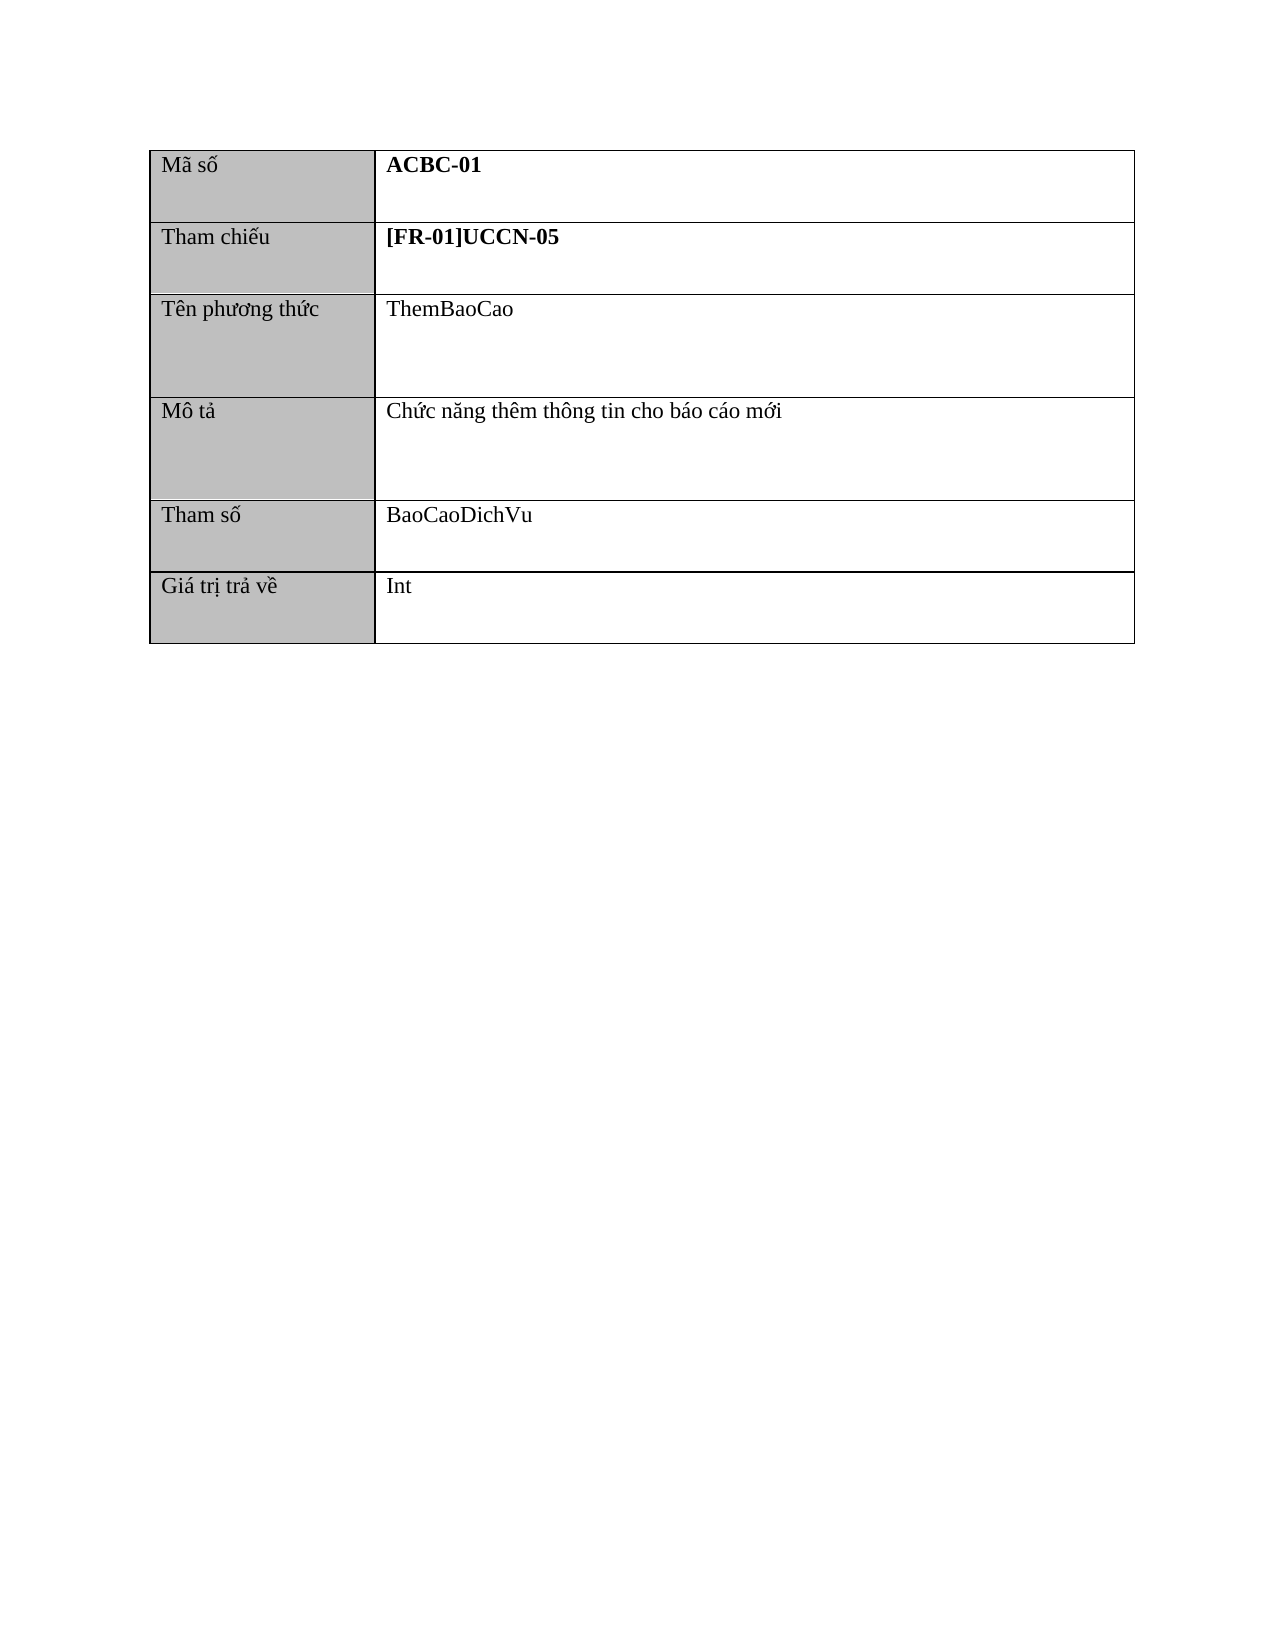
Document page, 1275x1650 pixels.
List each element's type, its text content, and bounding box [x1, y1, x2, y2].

table_cell BaoCaoDichVu [376, 501, 1134, 571]
table_cell Giá trị trả về [151, 573, 374, 643]
table_cell Chức năng thêm thông tin cho báo cáo mới [376, 398, 1134, 499]
table_header Mã số [151, 151, 374, 222]
table_cell ThemBaoCao [376, 295, 1134, 397]
table_header ACBC-01 [376, 151, 1134, 222]
table_cell Mô tả [151, 398, 374, 499]
table_cell Tên phương thức [151, 295, 374, 397]
table_cell Int [376, 573, 1134, 643]
table_cell Tham số [151, 501, 374, 571]
table_cell Tham chiếu [151, 223, 374, 293]
table_cell [FR-01]UCCN-05 [376, 223, 1134, 293]
